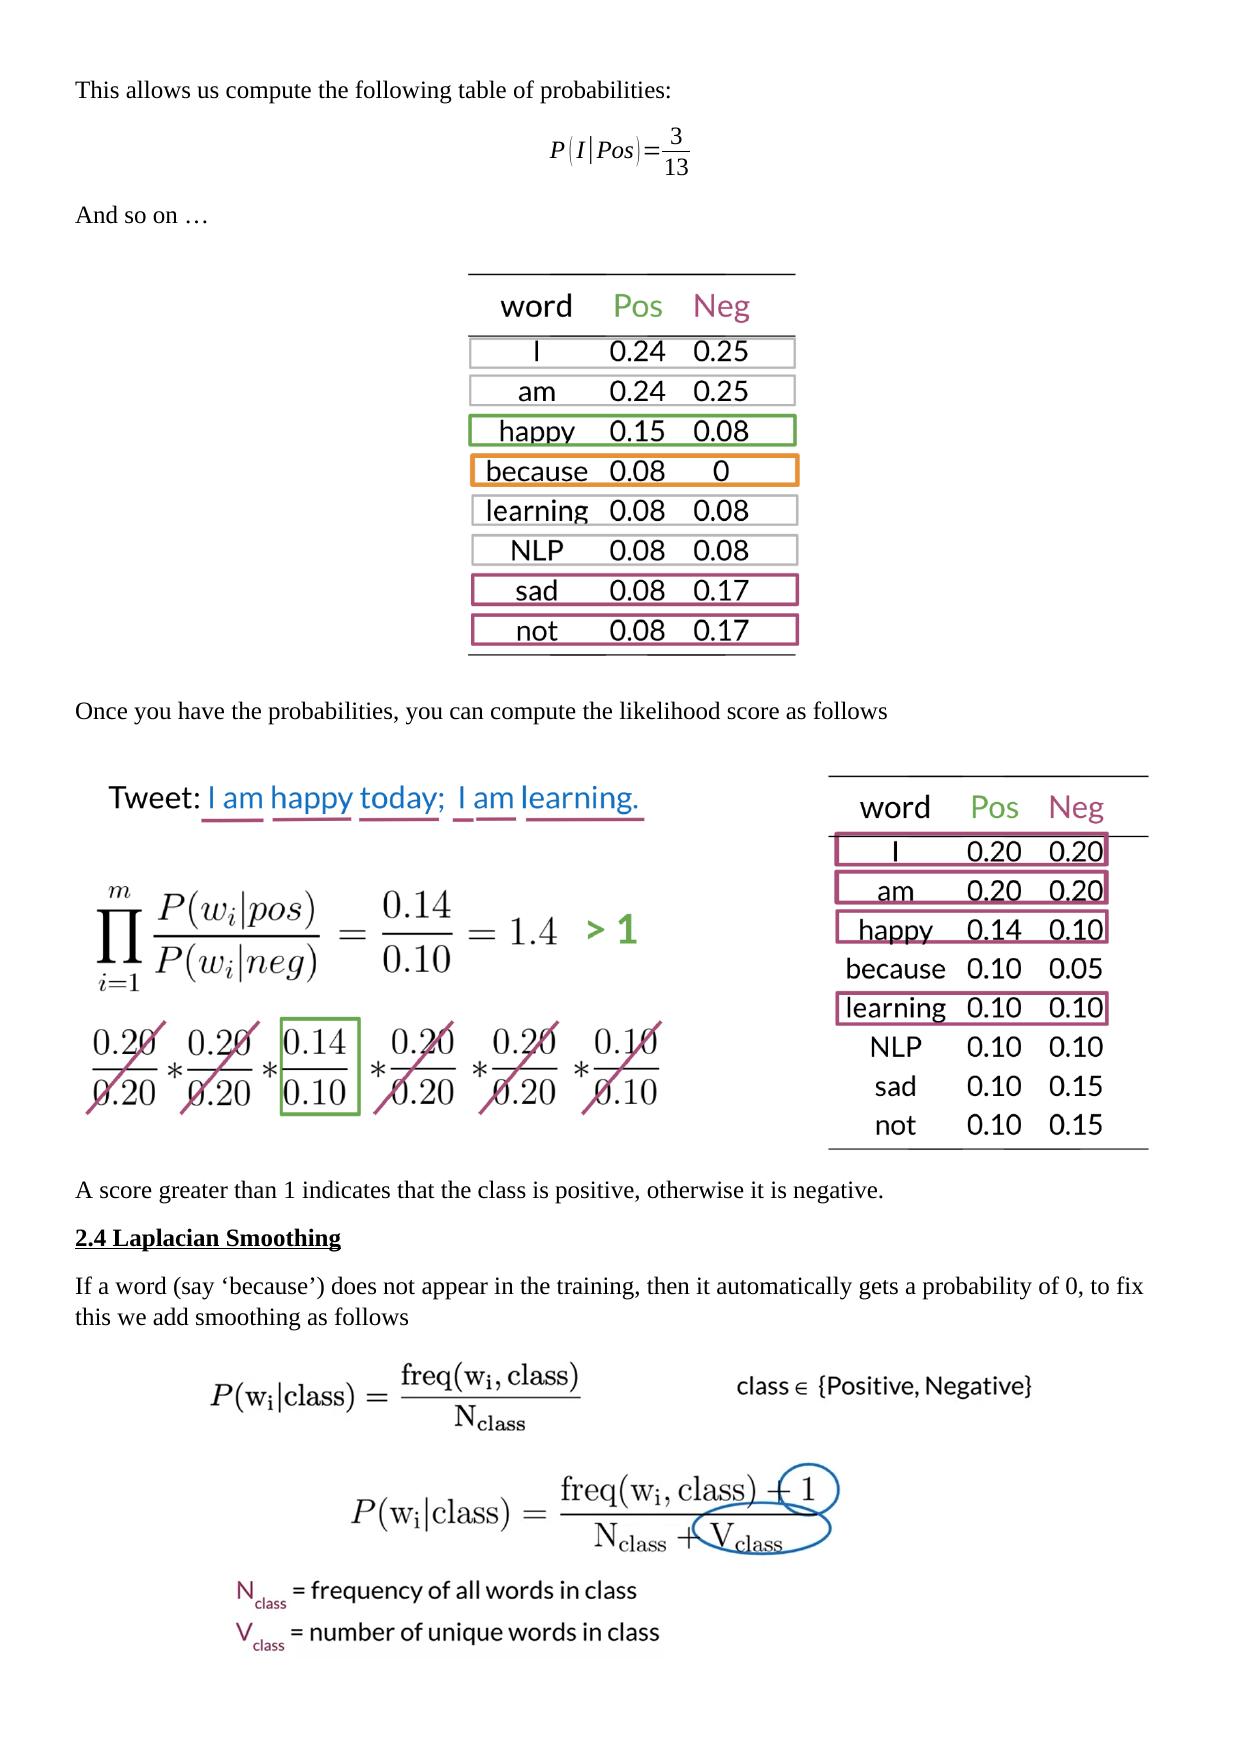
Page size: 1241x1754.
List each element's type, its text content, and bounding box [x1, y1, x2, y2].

text If a word (say ‘because’) does not appear in the training, then it automatically gets a probability of 0, to fix this we add smoothing as follows [75, 1271, 1165, 1331]
picture [201, 1349, 1039, 1659]
text And so on … [75, 201, 1165, 229]
text Once you have the probabilities, you can compute the likelihood score as follows [75, 696, 1165, 725]
text This allows us compute the following table of probabilities: [75, 75, 1165, 104]
text 2.4 Laplacian Smoothing [75, 1223, 1165, 1252]
picture [75, 248, 1166, 678]
text A score greater than 1 indicates that the class is positive, otherwise it is negative. [75, 1175, 1165, 1204]
picture [75, 743, 1166, 1157]
